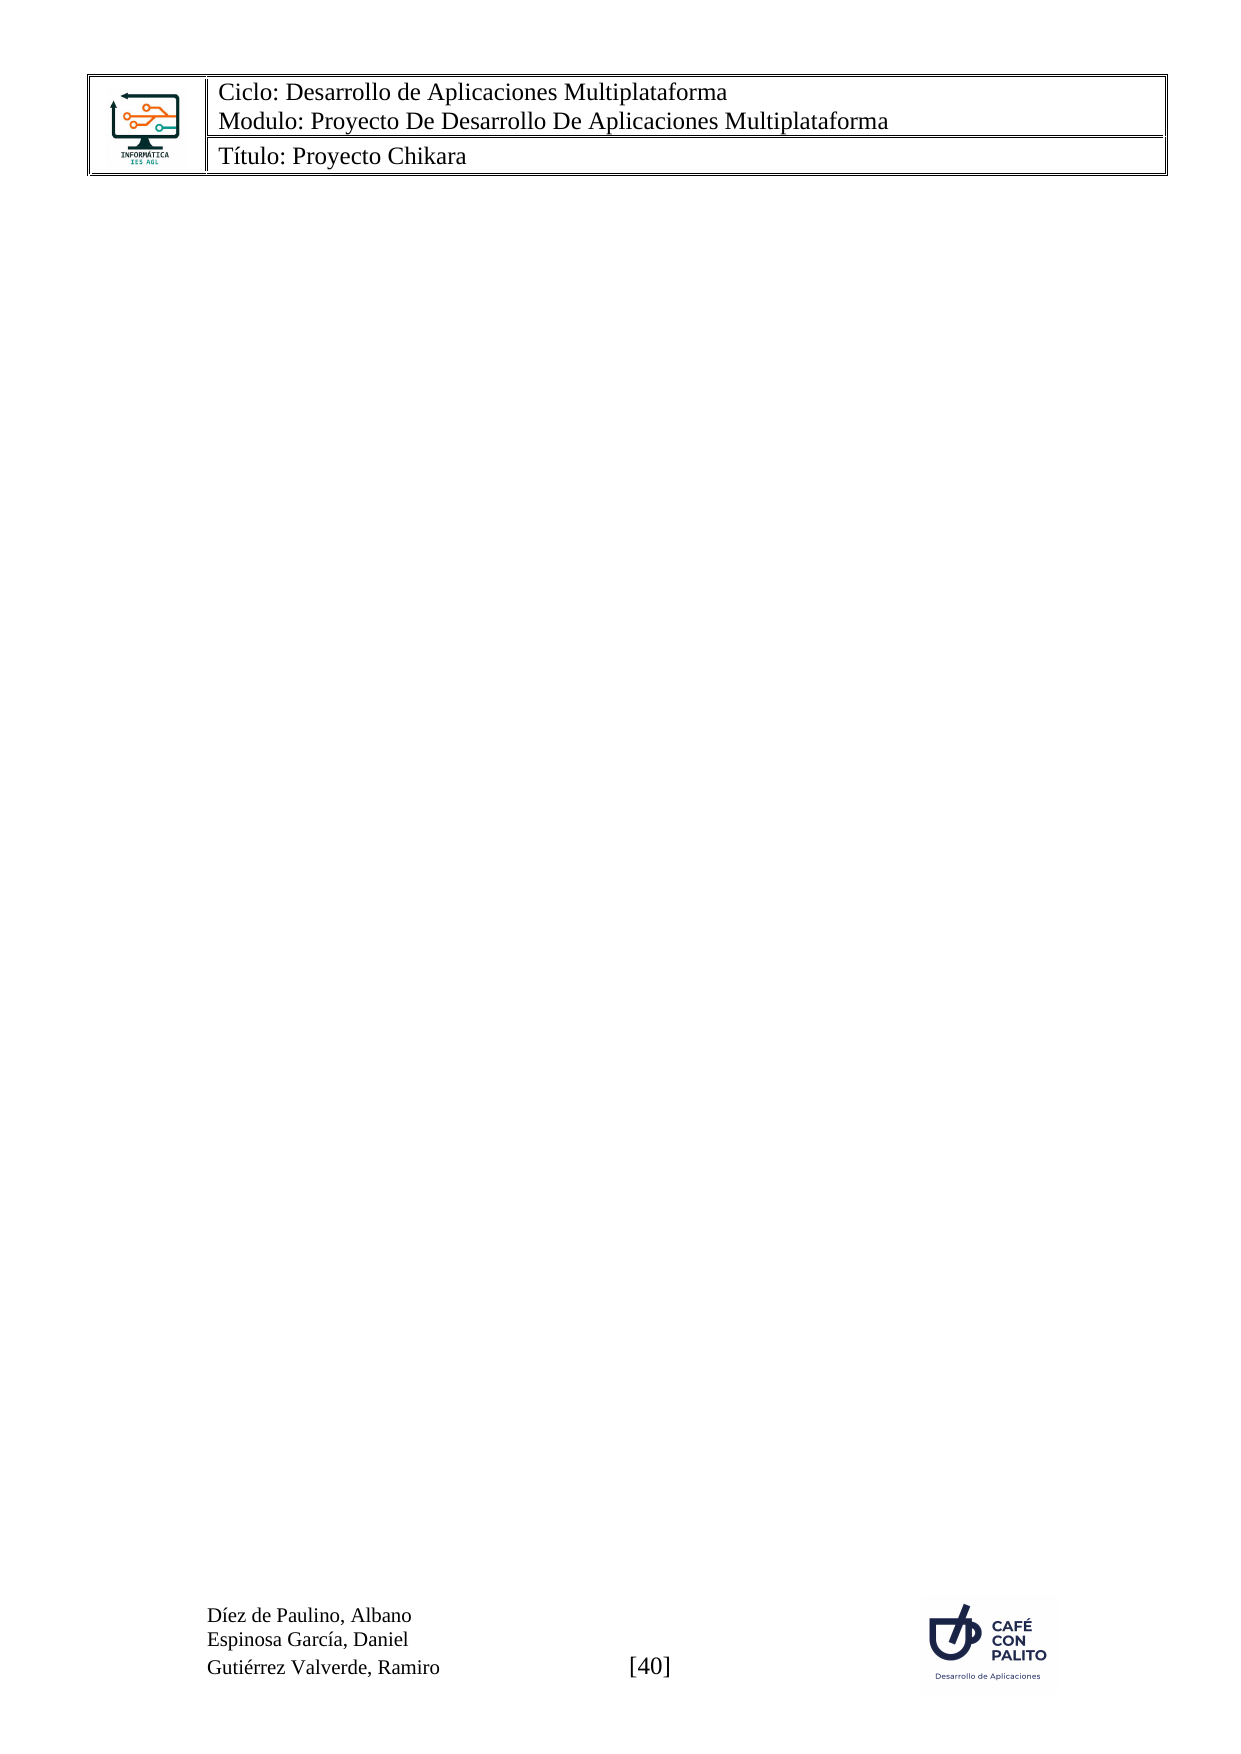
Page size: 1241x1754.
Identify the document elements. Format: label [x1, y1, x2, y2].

picture [921, 1595, 1058, 1695]
picture [106, 87, 186, 168]
